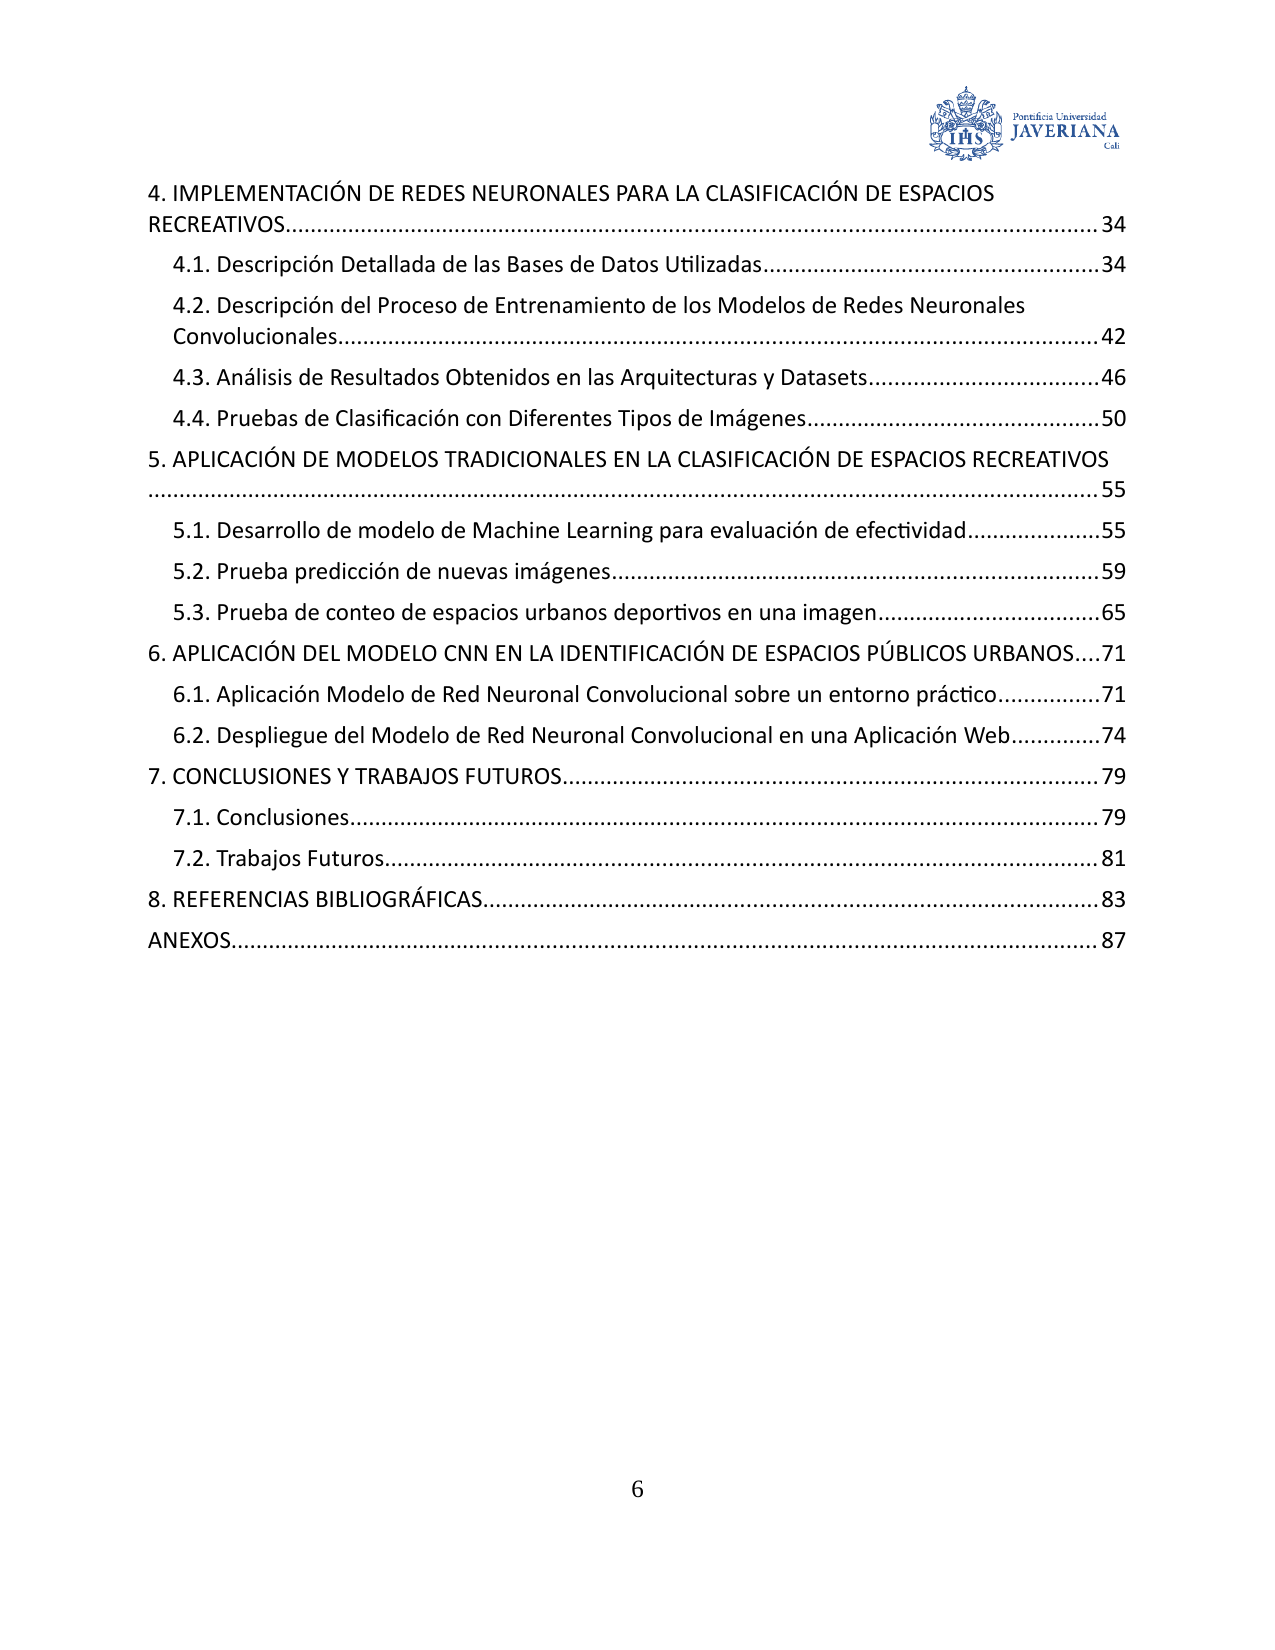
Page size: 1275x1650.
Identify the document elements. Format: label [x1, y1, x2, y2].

picture [920, 75, 1128, 172]
